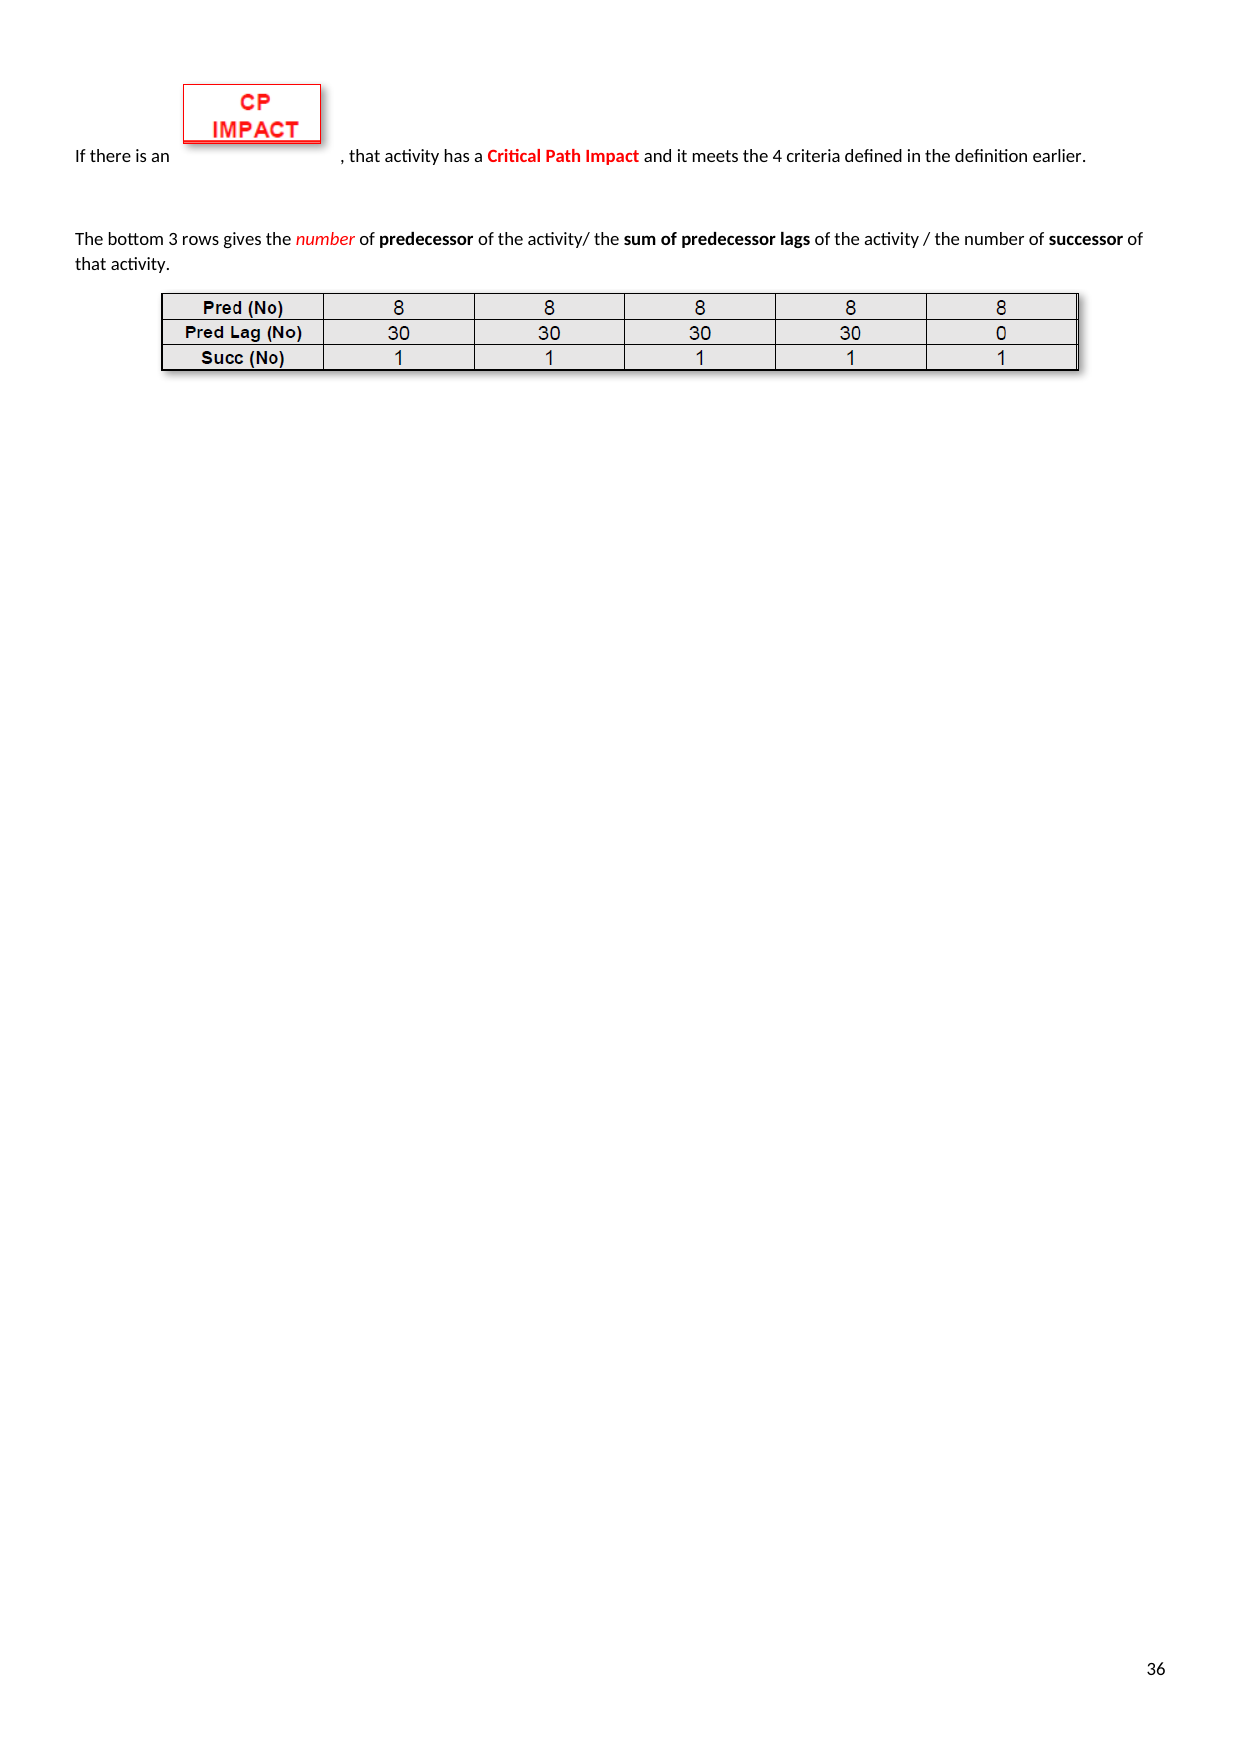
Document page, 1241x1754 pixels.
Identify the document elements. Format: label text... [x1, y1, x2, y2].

text If there is an , that activity has a Critical Path Impact and it meets the 4 criteria defined in the definition earlier. [75, 75, 1165, 167]
picture [162, 294, 1078, 370]
picture [184, 85, 320, 143]
text The bottom 3 rows gives the number of predecessor of the activity/ the sum of predecessor lags of the activity / the number of successor of that activity. [75, 227, 1165, 275]
